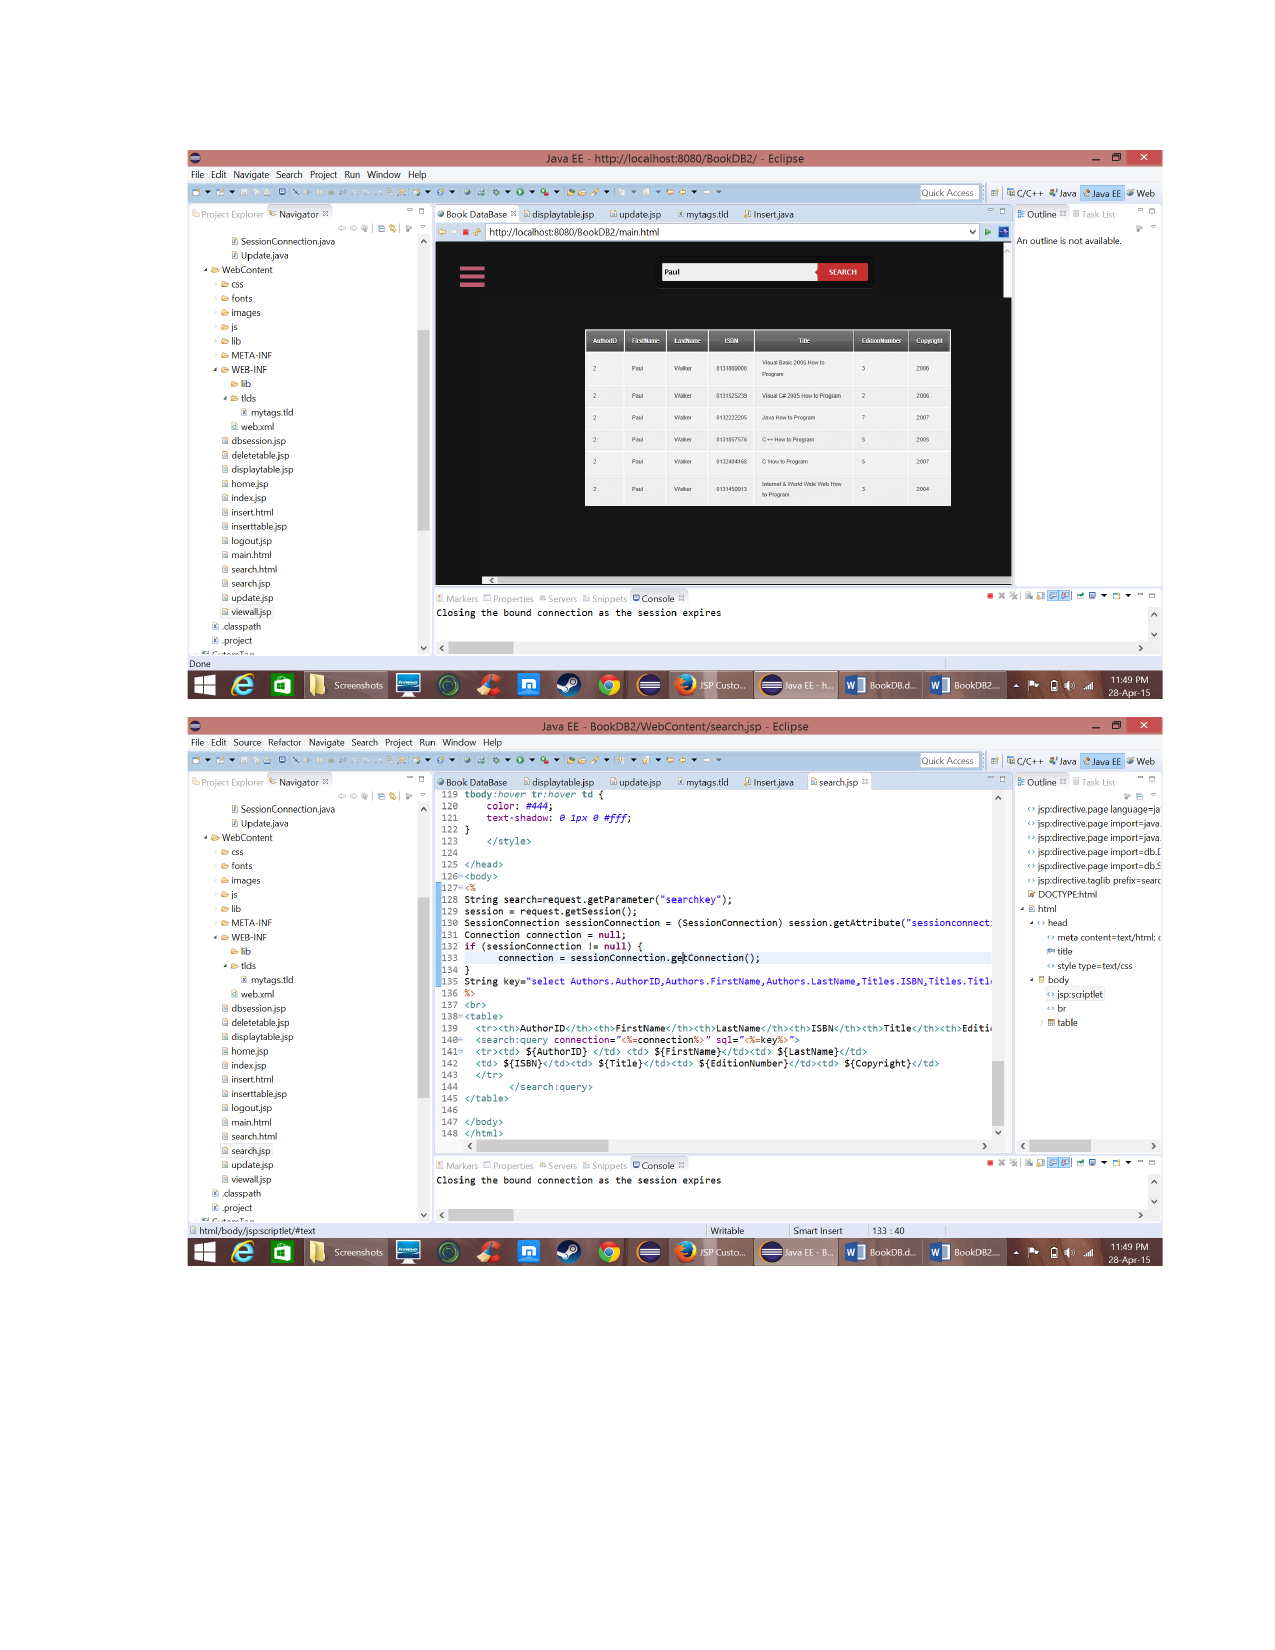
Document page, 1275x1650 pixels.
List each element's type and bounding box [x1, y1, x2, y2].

picture [187, 150, 1163, 699]
picture [187, 717, 1163, 1266]
